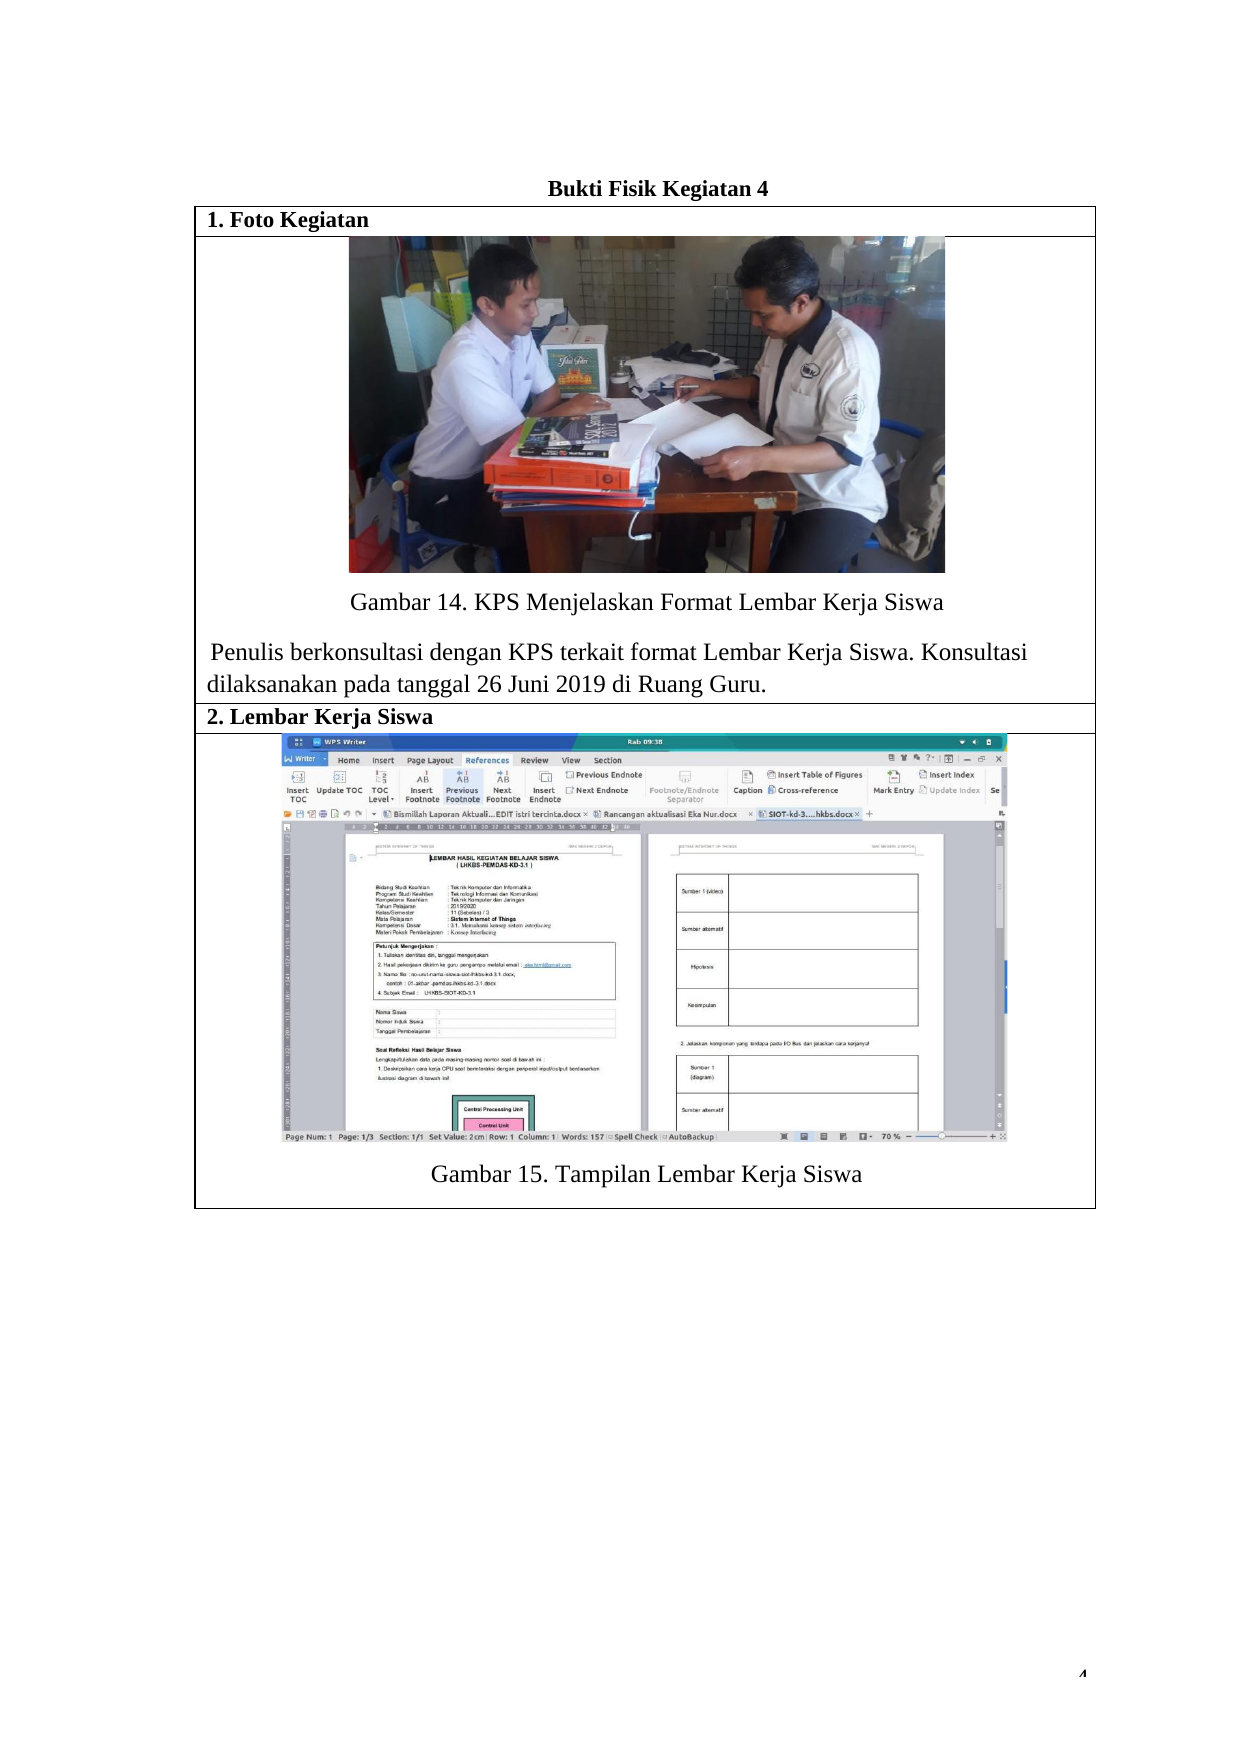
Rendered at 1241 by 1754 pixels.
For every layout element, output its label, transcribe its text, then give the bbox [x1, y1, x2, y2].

text Bukti Fisik Kegiatan 4 [150, 175, 1166, 202]
table_cell Gambar 14. KPS Menjelaskan Format Lembar Kerja Siswa Penulis berkonsultasi dengan KPS terkait format Lembar Kerja Siswa. Konsultasi dilaksanakan pada tanggal 26 Juni 2019 di Ruang Guru. [196, 237, 1095, 702]
table_cell 2. Lembar Kerja Siswa [196, 704, 1095, 733]
picture [348, 236, 946, 573]
picture [281, 733, 1008, 1142]
table_header 1. Foto Kegiatan [196, 207, 1095, 236]
table_cell Gambar 15. Tampilan Lembar Kerja Siswa [196, 734, 1095, 1208]
